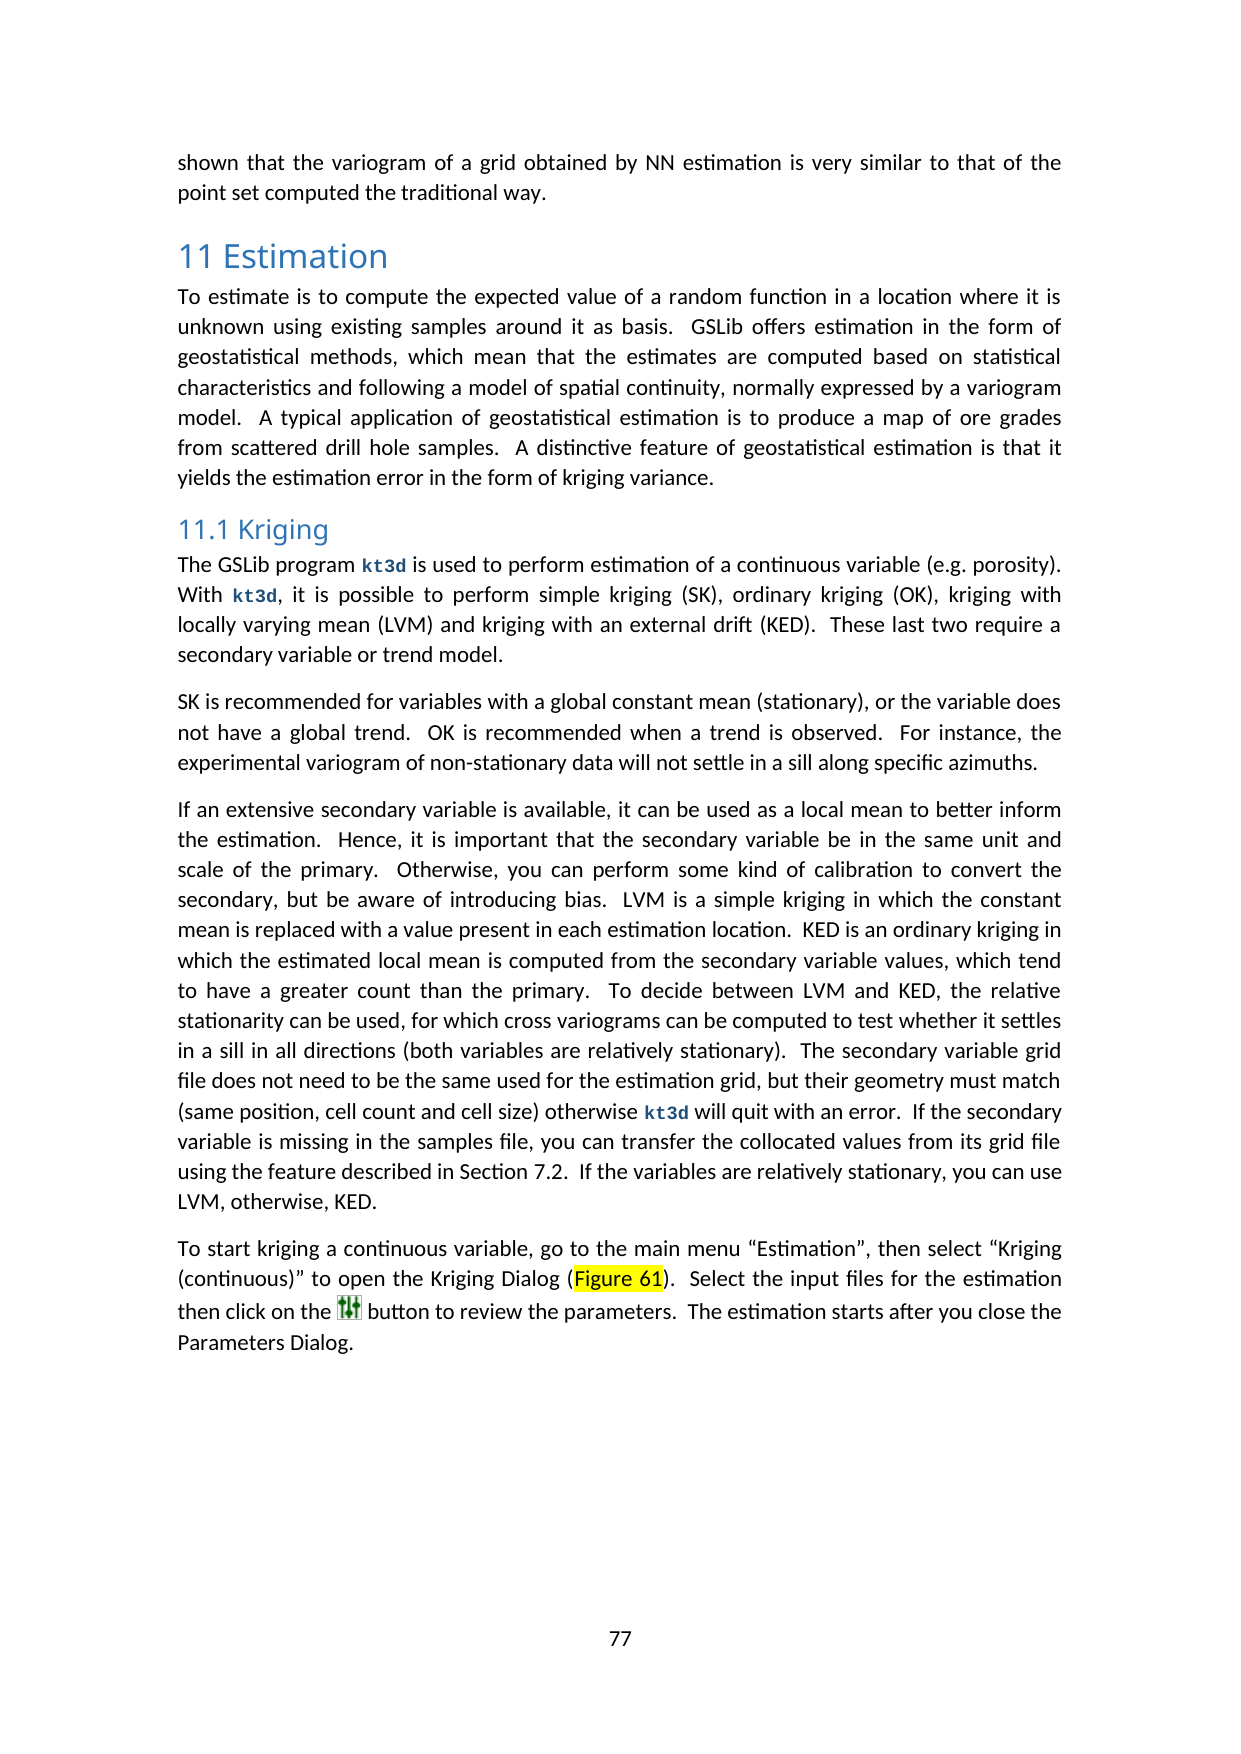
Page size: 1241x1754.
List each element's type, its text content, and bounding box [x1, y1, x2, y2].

picture [338, 1296, 361, 1319]
text The GSLib program kt3d is used to perform estimation of a continuous variable (e.g. porosity). With kt3d, it is possible to perform simple kriging (SK), ordinary kriging (OK), kriging with locally varying mean (LVM) and kriging with an external drift (KED). These last two require a secondary variable or trend model. [177, 550, 1063, 668]
text To estimate is to compute the expected value of a random function in a location where it is unknown using existing samples around it as basis. GSLib offers estimation in the form of geostatistical methods, which mean that the estimates are computed based on statistical characteristics and following a model of spatial continuity, normally expressed by a variogram model. A typical application of geostatistical estimation is to produce a map of ore grades from scattered drill hole samples. A distinctive feature of geostatistical estimation is that it yields the estimation error in the form of kriging variance. [177, 282, 1063, 491]
text SK is recommended for variables with a global constant mean (stationary), or the variable does not have a global trend. OK is recommended when a trend is observed. For instance, the experimental variogram of non-stationary data will not settle in a sill along specific azimuths. [177, 687, 1063, 776]
text If an extensive secondary variable is available, it can be used as a local mean to better inform the estimation. Hence, it is important that the secondary variable be in the same unit and scale of the primary. Otherwise, you can perform some kind of calibration to convert the secondary, but be aware of introducing bias. LVM is a simple kriging in which the constant mean is replaced with a value present in each estimation location. KED is an ordinary kriging in which the estimated local mean is computed from the secondary variable values, which tend to have a greater count than the primary. To decide between LVM and KED, the relative stationarity can be used, for which cross variograms can be computed to test whether it settles in a sill in all directions (both variables are relatively stationary). The secondary variable grid file does not need to be the same used for the estimation grid, but their geometry must match (same position, cell count and cell size) otherwise kt3d will quit with an error. If the secondary variable is missing in the samples file, you can transfer the collocated values from its grid file using the feature described in Section 7.2. If the variables are relatively stationary, you can use LVM, otherwise, KED. [177, 795, 1063, 1215]
subtitle Estimation [177, 233, 1063, 278]
text To start kriging a continuous variable, go to the main menu “Estimation”, then select “Kriging (continuous)” to open the Kriging Dialog (Figure 61). Select the input files for the estimation then click on the button to review the parameters. The estimation starts after you close the Parameters Dialog. [177, 1234, 1063, 1356]
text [177, 148, 1063, 206]
subtitle Kriging [177, 510, 1063, 547]
